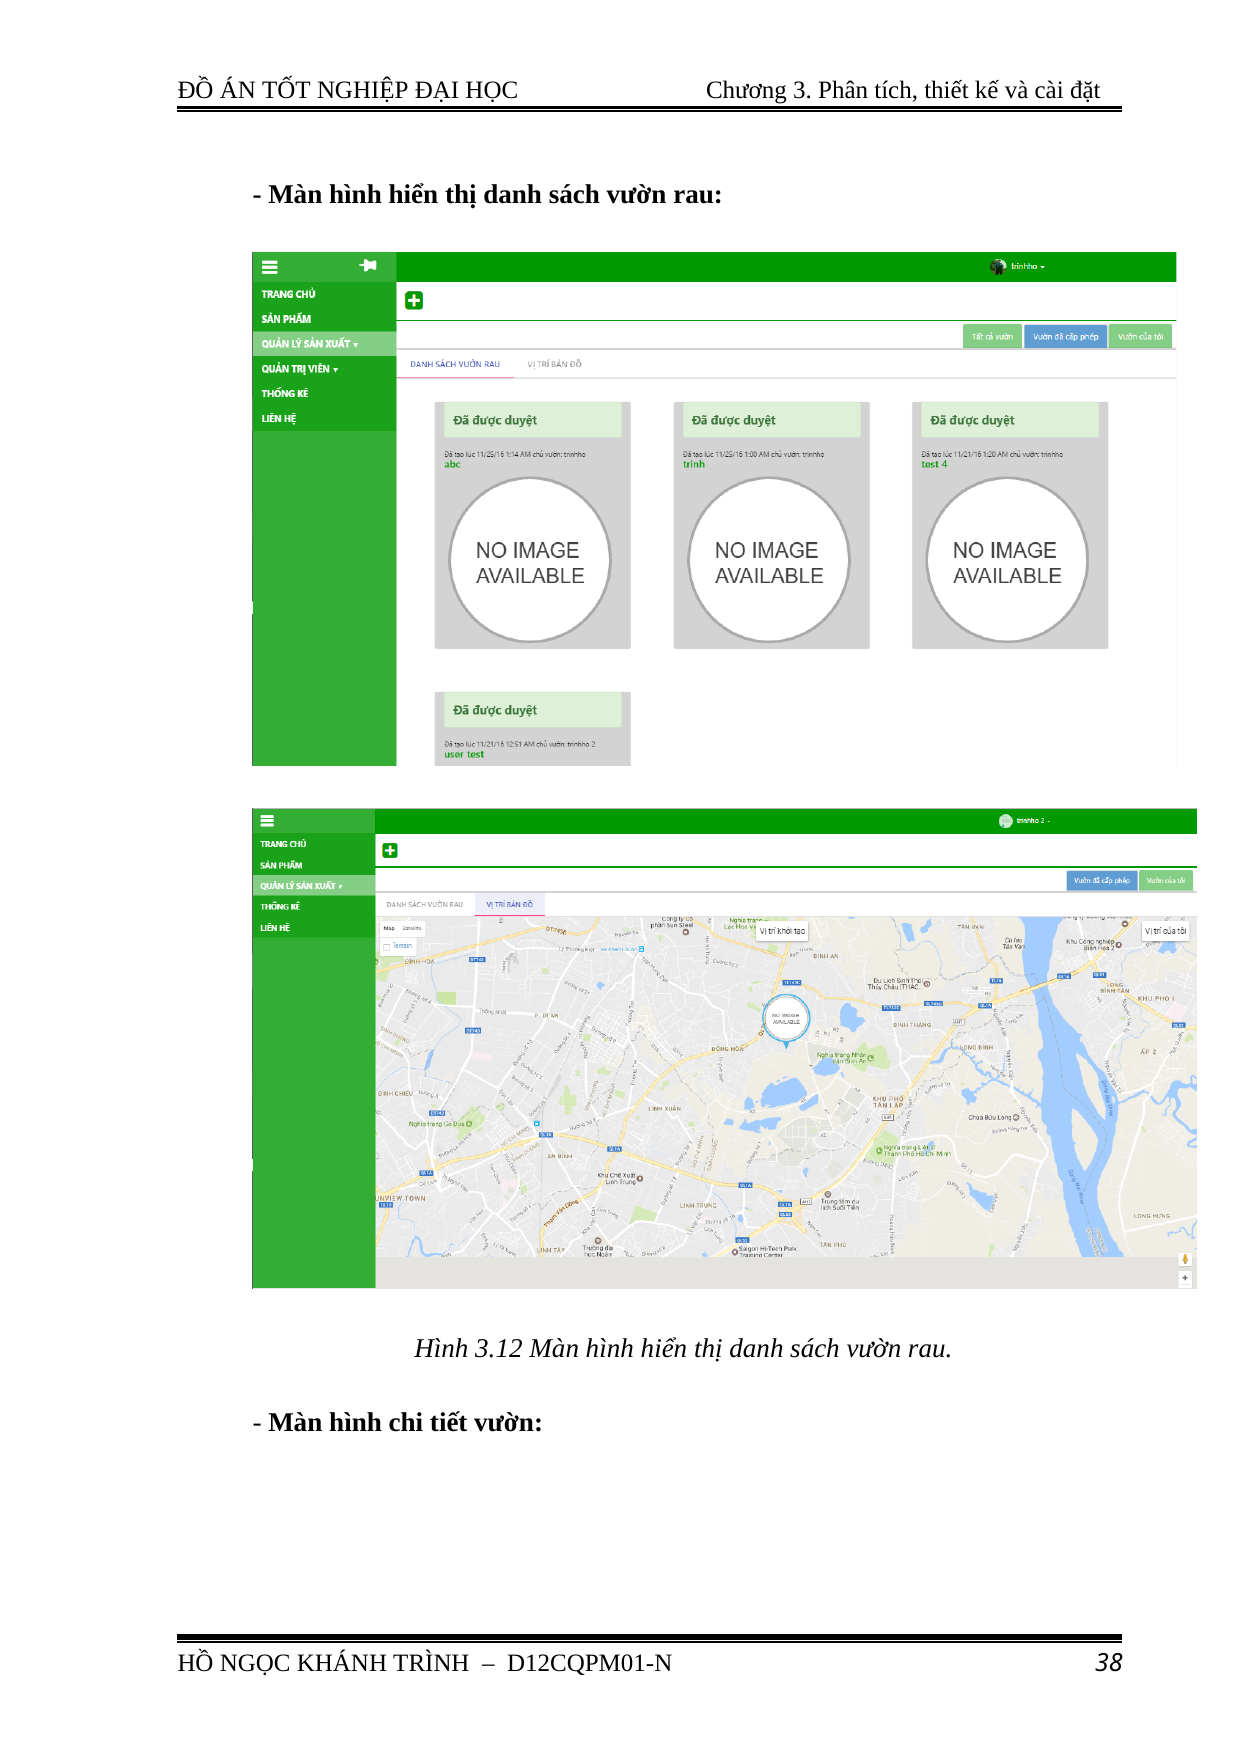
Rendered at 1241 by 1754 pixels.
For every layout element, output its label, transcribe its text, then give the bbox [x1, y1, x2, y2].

text - Màn hình chi tiết vườn: [252, 1406, 1114, 1437]
text Hình 3.12 Màn hình hiển thị danh sách vườn rau. [252, 1332, 1114, 1363]
text - Màn hình hiển thị danh sách vườn rau: [252, 178, 1114, 209]
picture [252, 252, 1177, 766]
picture [252, 808, 1198, 1289]
